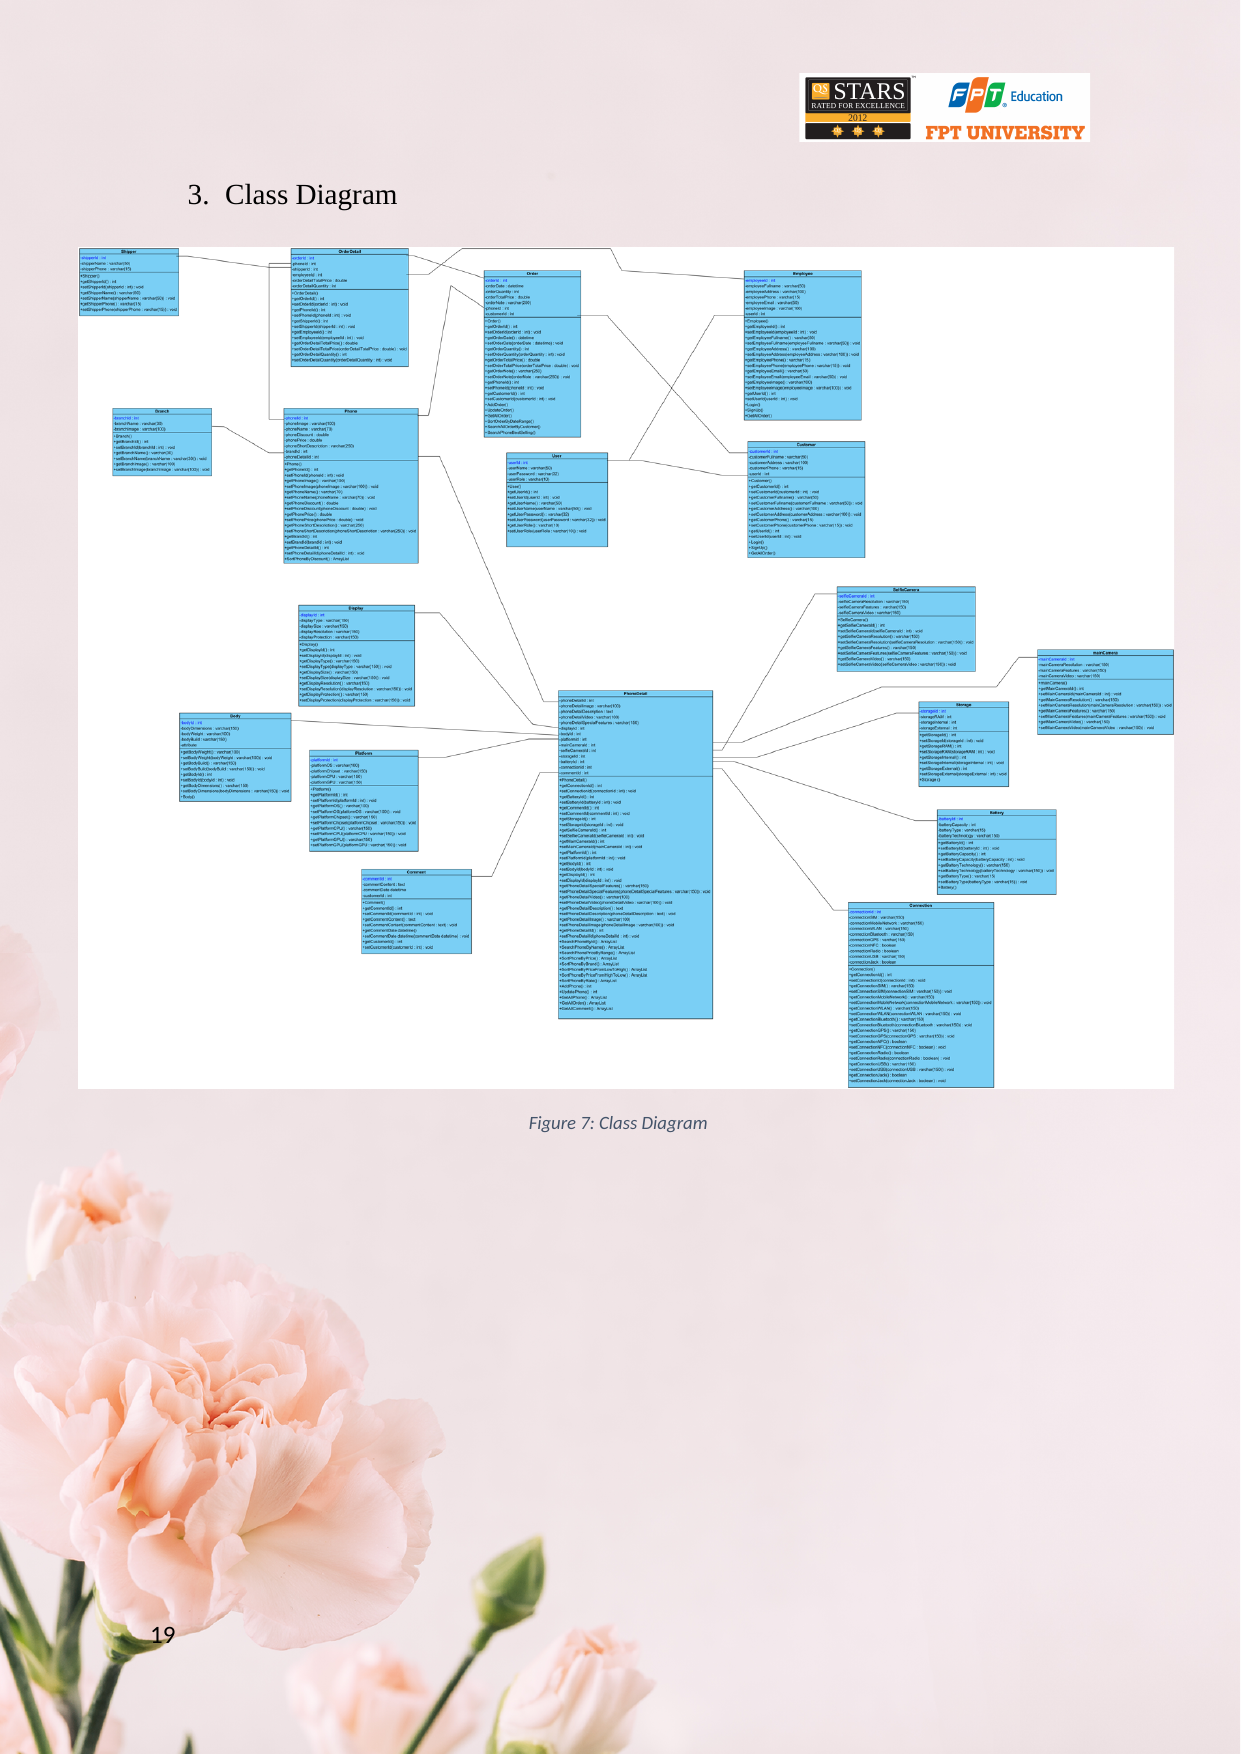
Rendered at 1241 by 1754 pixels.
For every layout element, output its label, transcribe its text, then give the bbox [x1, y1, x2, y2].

list Class Diagram [187, 177, 1090, 211]
picture [0, 0, 1241, 1754]
